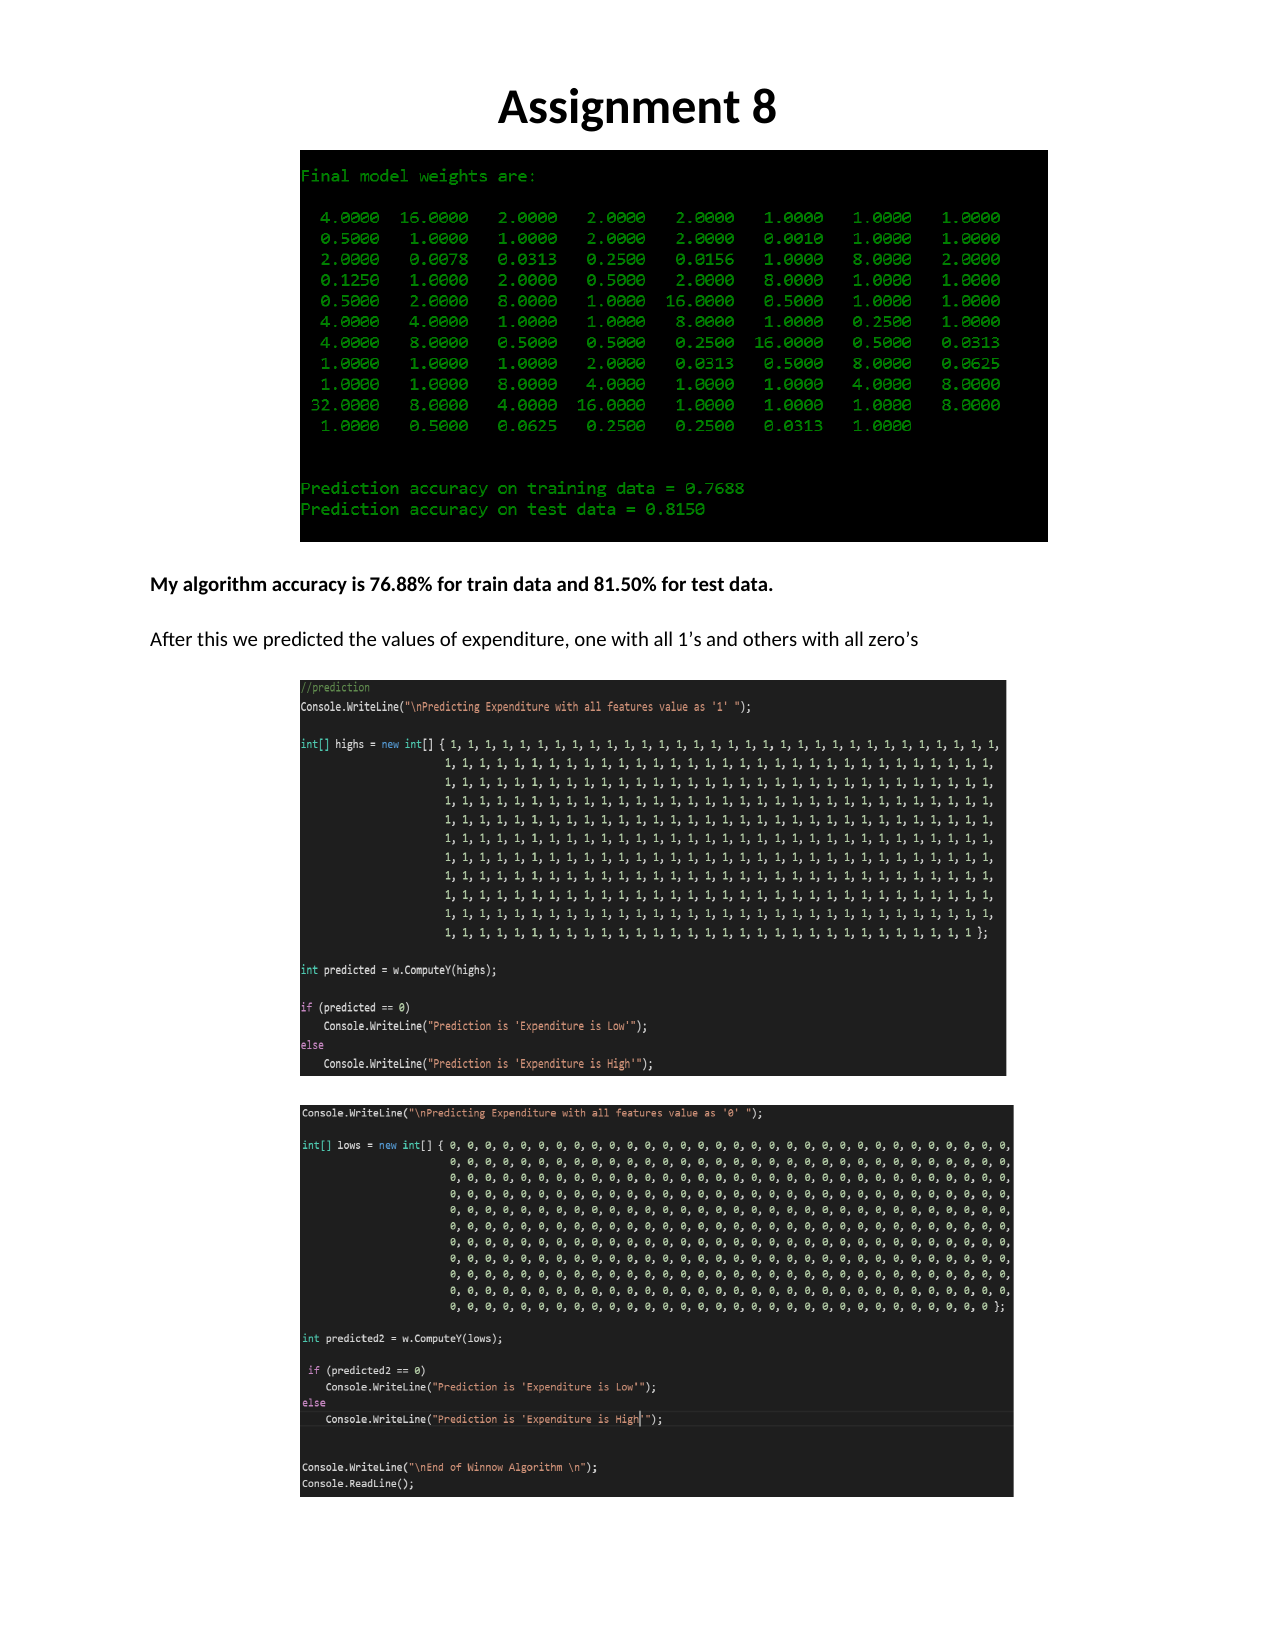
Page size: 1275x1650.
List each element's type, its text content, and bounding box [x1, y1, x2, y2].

picture [300, 1105, 1014, 1497]
picture [300, 680, 1007, 1076]
text My algorithm accuracy is 76.88% for train data and 81.50% for test data. [150, 571, 1125, 597]
text After this we predicted the values of expenditure, one with all 1’s and others with all zero’s [150, 626, 1125, 651]
picture [300, 150, 1048, 542]
